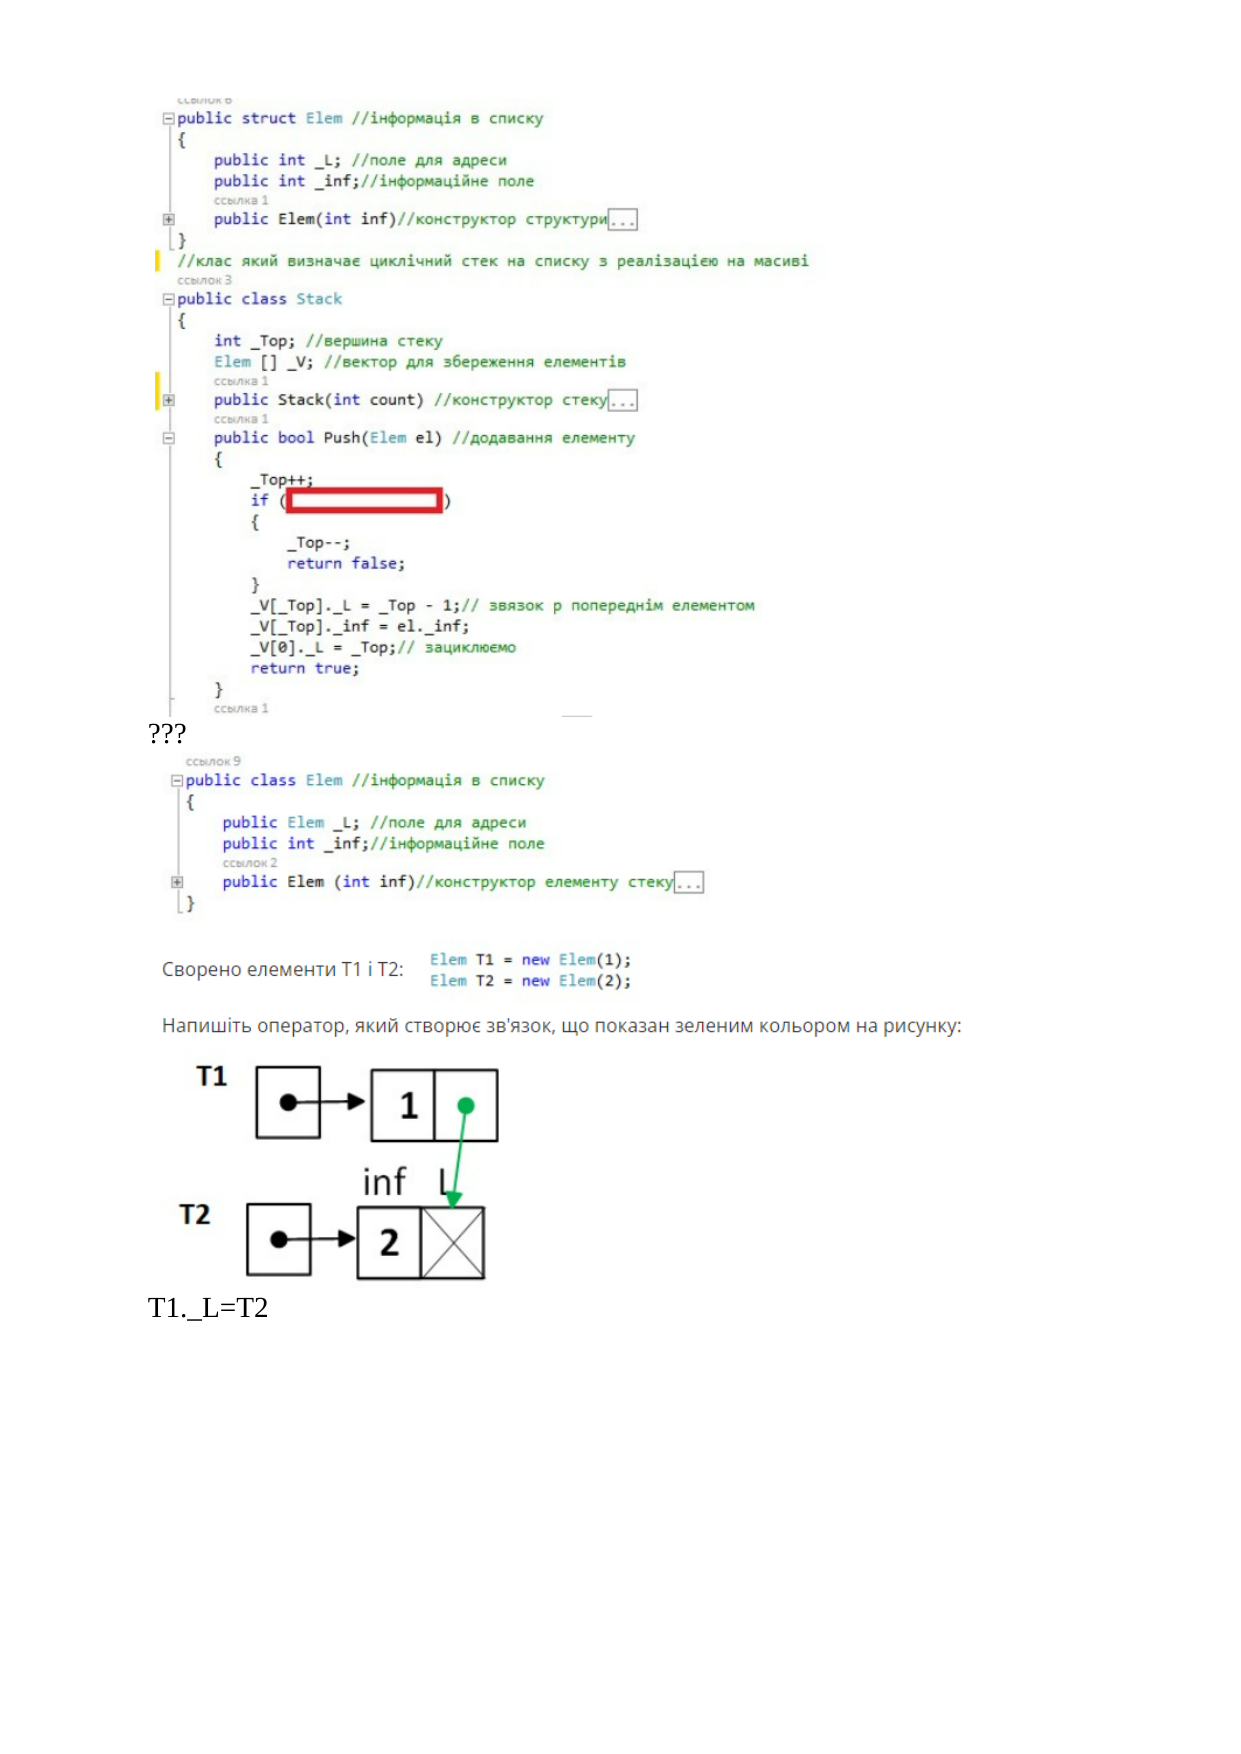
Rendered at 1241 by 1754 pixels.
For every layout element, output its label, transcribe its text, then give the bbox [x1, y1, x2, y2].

picture [147, 749, 1152, 1291]
text ??? [148, 717, 1152, 749]
picture [147, 88, 1152, 717]
text T1._L=T2 [148, 1291, 1152, 1324]
